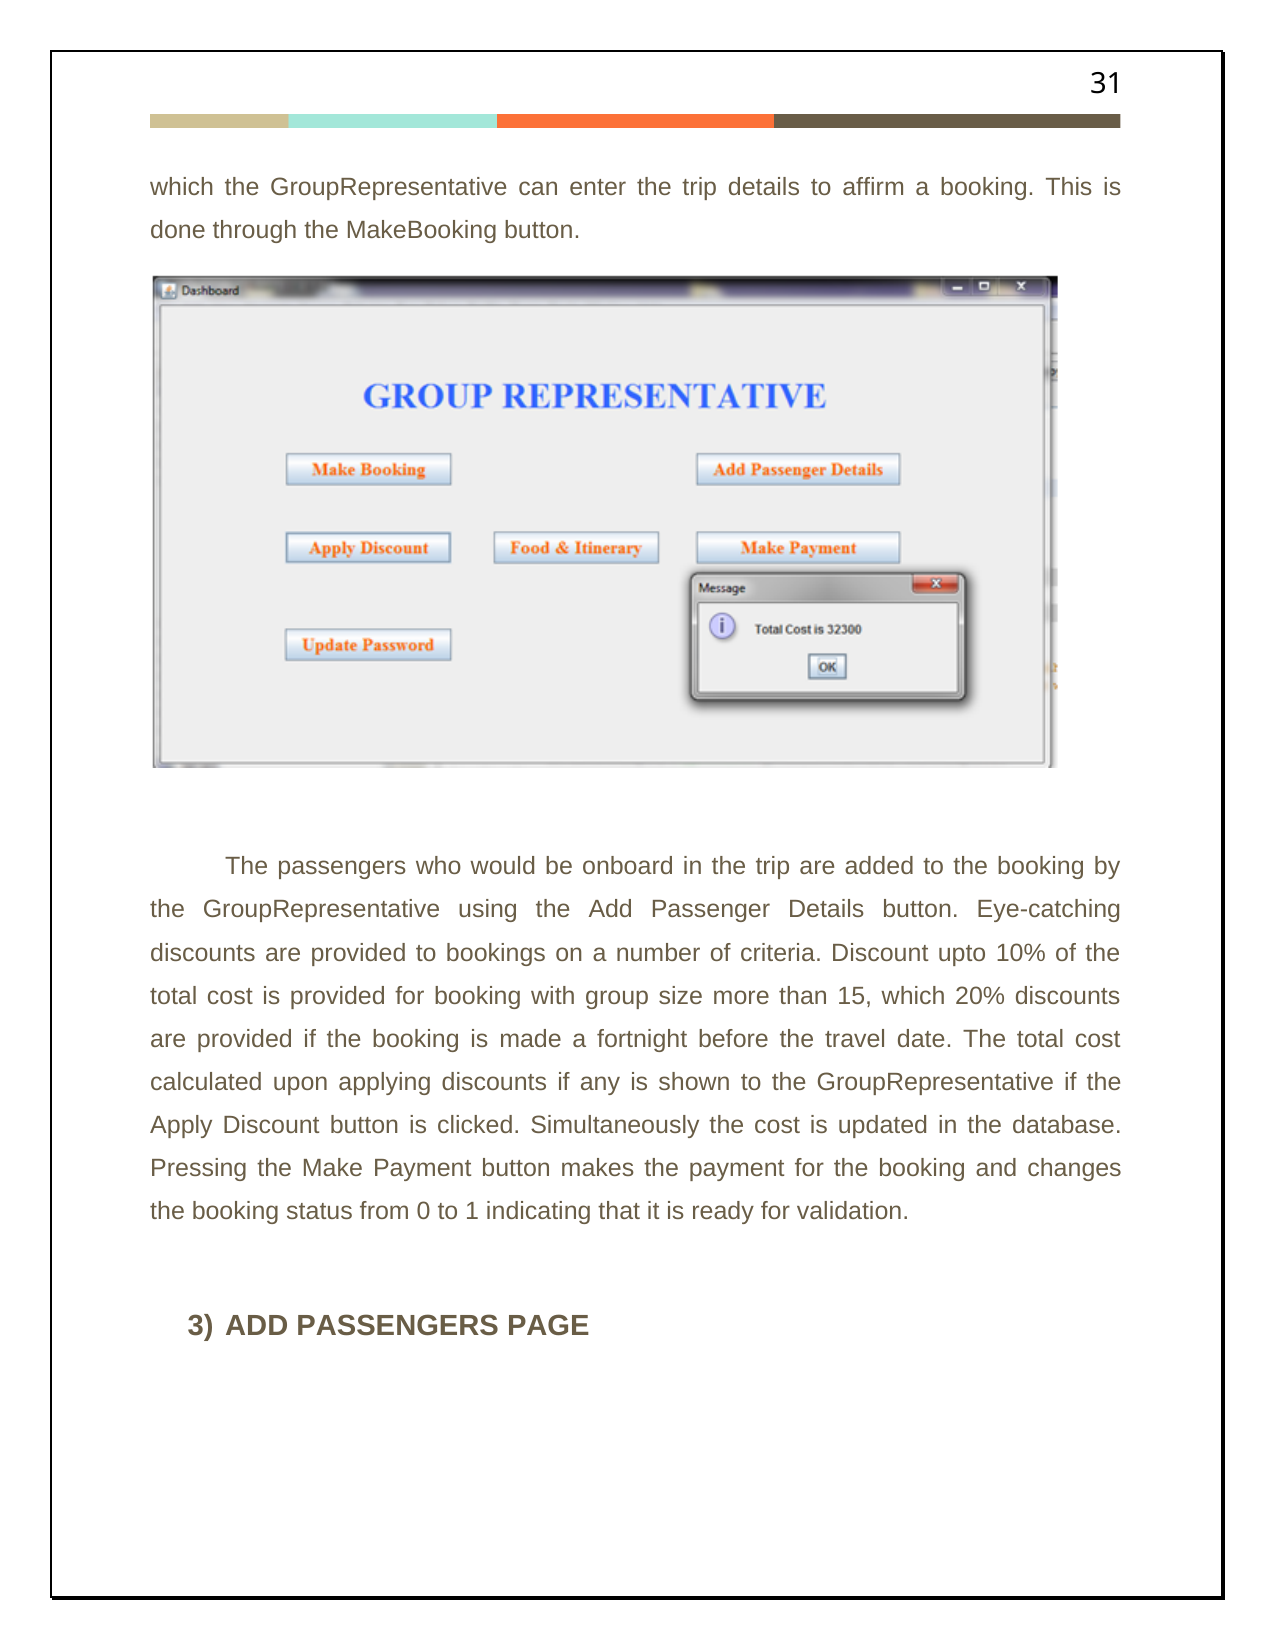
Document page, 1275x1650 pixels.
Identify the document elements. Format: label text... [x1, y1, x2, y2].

list ADD PASSENGERS PAGE [187, 1308, 1123, 1341]
picture [150, 270, 1058, 768]
picture [150, 114, 1121, 128]
text The passengers who would be onboard in the trip are added to the booking by the GroupRepresentative using the Add Passenger Details button. Eye-catching discounts are provided to bookings on a number of criteria. Discount upto 10% of the total cost is provided for booking with group size more than 15, which 20% discounts are provided if the booking is made a fortnight before the travel date. The total cost calculated upon applying discounts if any is shown to the GroupRepresentative if the Apply Discount button is clicked. Simultaneously the cost is updated in the database. Pressing the Make Payment button makes the payment for the booking and changes the booking status from 0 to 1 indicating that it is ready for validation. [150, 851, 1123, 1225]
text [150, 172, 1123, 244]
